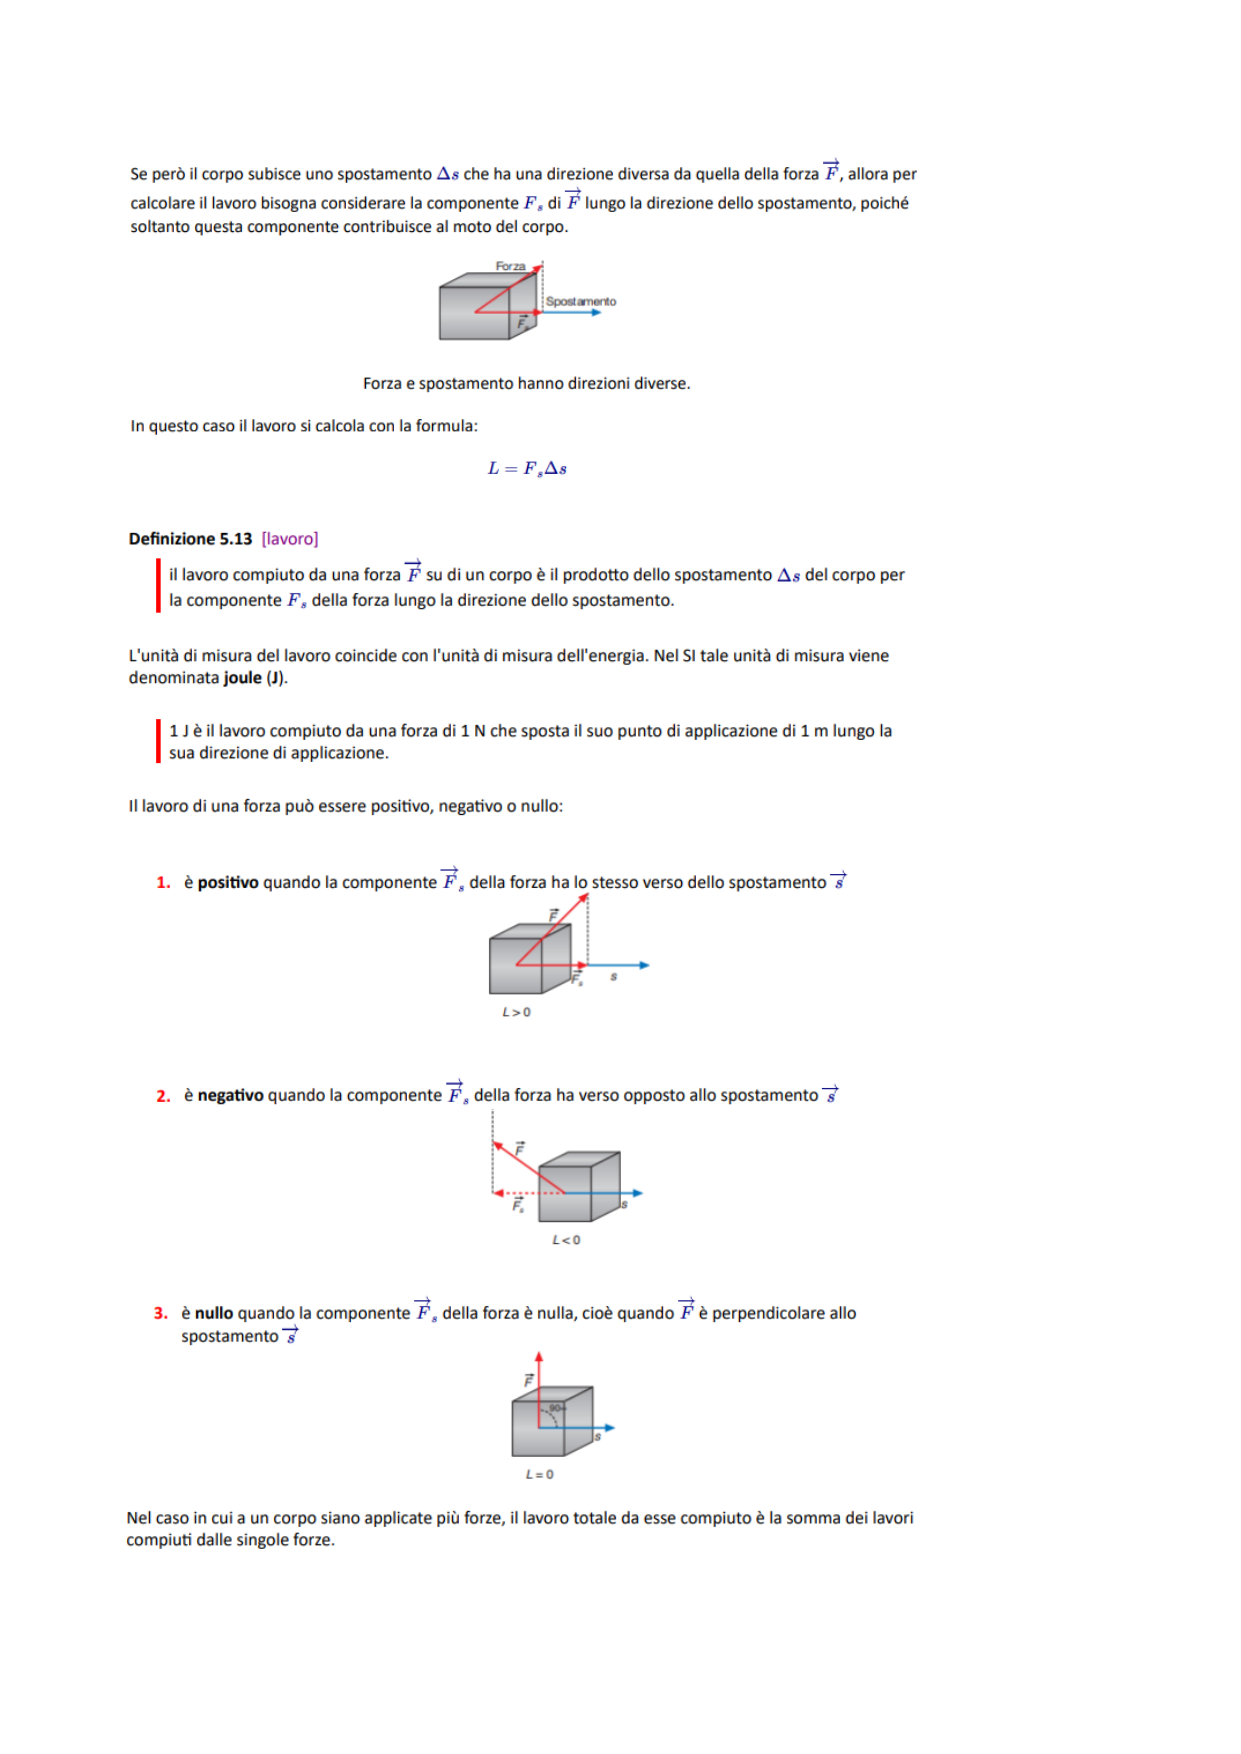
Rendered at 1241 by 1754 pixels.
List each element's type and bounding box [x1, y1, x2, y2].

picture [118, 1290, 933, 1565]
picture [118, 511, 933, 1272]
picture [118, 147, 936, 493]
